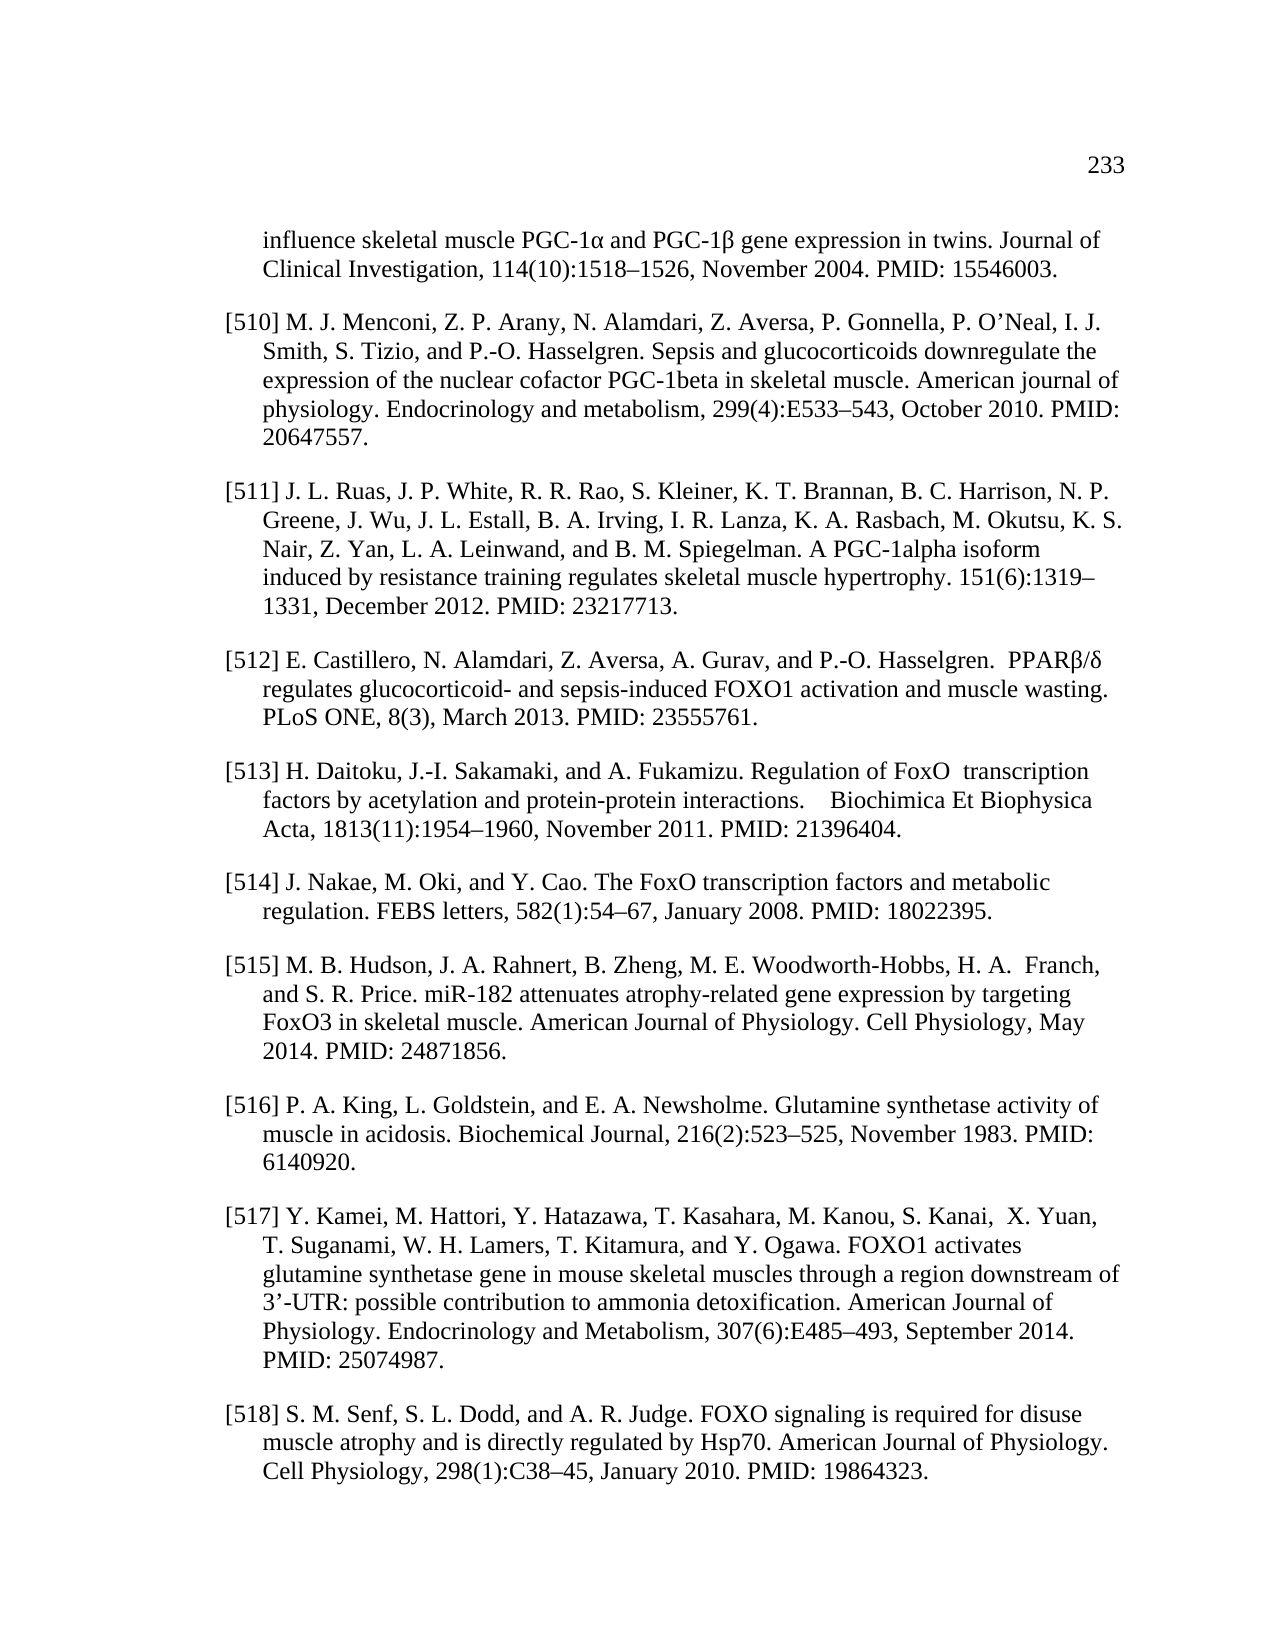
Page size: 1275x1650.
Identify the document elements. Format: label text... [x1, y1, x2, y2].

text [514] J. Nakae, M. Oki, and Y. Cao. The FoxO transcription factors and metabolic regulation. FEBS letters, 582(1):54–67, January 2008. PMID: 18022395. [225, 867, 1125, 925]
text [513] H. Daitoku, J.-I. Sakamaki, and A. Fukamizu. Regulation of FoxO transcription factors by acetylation and protein-protein interactions. Biochimica Et Biophysica Acta, 1813(11):1954–1960, November 2011. PMID: 21396404. [225, 756, 1125, 842]
text [511] J. L. Ruas, J. P. White, R. R. Rao, S. Kleiner, K. T. Brannan, B. C. Harrison, N. P. Greene, J. Wu, J. L. Estall, B. A. Irving, I. R. Lanza, K. A. Rasbach, M. Okutsu, K. S. Nair, Z. Yan, L. A. Leinwand, and B. M. Spiegelman. A PGC-1alpha isoform induced by resistance training regulates skeletal muscle hypertrophy. 151(6):1319–1331, December 2012. PMID: 23217713. [225, 476, 1125, 620]
text [515] M. B. Hudson, J. A. Rahnert, B. Zheng, M. E. Woodworth-Hobbs, H. A. Franch, and S. R. Price. miR-182 attenuates atrophy-related gene expression by targeting FoxO3 in skeletal muscle. American Journal of Physiology. Cell Physiology, May 2014. PMID: 24871856. [225, 950, 1125, 1065]
text [518] S. M. Senf, S. L. Dodd, and A. R. Judge. FOXO signaling is required for disuse muscle atrophy and is directly regulated by Hsp70. American Journal of Physiology. Cell Physiology, 298(1):C38–45, January 2010. PMID: 19864323. [225, 1399, 1125, 1485]
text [225, 225, 1125, 282]
text [510] M. J. Menconi, Z. P. Arany, N. Alamdari, Z. Aversa, P. Gonnella, P. O’Neal, I. J. Smith, S. Tizio, and P.-O. Hasselgren. Sepsis and glucocorticoids downregulate the expression of the nuclear cofactor PGC-1beta in skeletal muscle. American journal of physiology. Endocrinology and metabolism, 299(4):E533–543, October 2010. PMID: 20647557. [225, 307, 1125, 451]
text [516] P. A. King, L. Goldstein, and E. A. Newsholme. Glutamine synthetase activity of muscle in acidosis. Biochemical Journal, 216(2):523–525, November 1983. PMID: 6140920. [225, 1090, 1125, 1176]
text [517] Y. Kamei, M. Hattori, Y. Hatazawa, T. Kasahara, M. Kanou, S. Kanai, X. Yuan, T. Suganami, W. H. Lamers, T. Kitamura, and Y. Ogawa. FOXO1 activates glutamine synthetase gene in mouse skeletal muscles through a region downstream of 3’-UTR: possible contribution to ammonia detoxification. American Journal of Physiology. Endocrinology and Metabolism, 307(6):E485–493, September 2014. PMID: 25074987. [225, 1201, 1125, 1374]
text [512] E. Castillero, N. Alamdari, Z. Aversa, A. Gurav, and P.-O. Hasselgren. PPARβ/δ regulates glucocorticoid- and sepsis-induced FOXO1 activation and muscle wasting. PLoS ONE, 8(3), March 2013. PMID: 23555761. [225, 645, 1125, 731]
